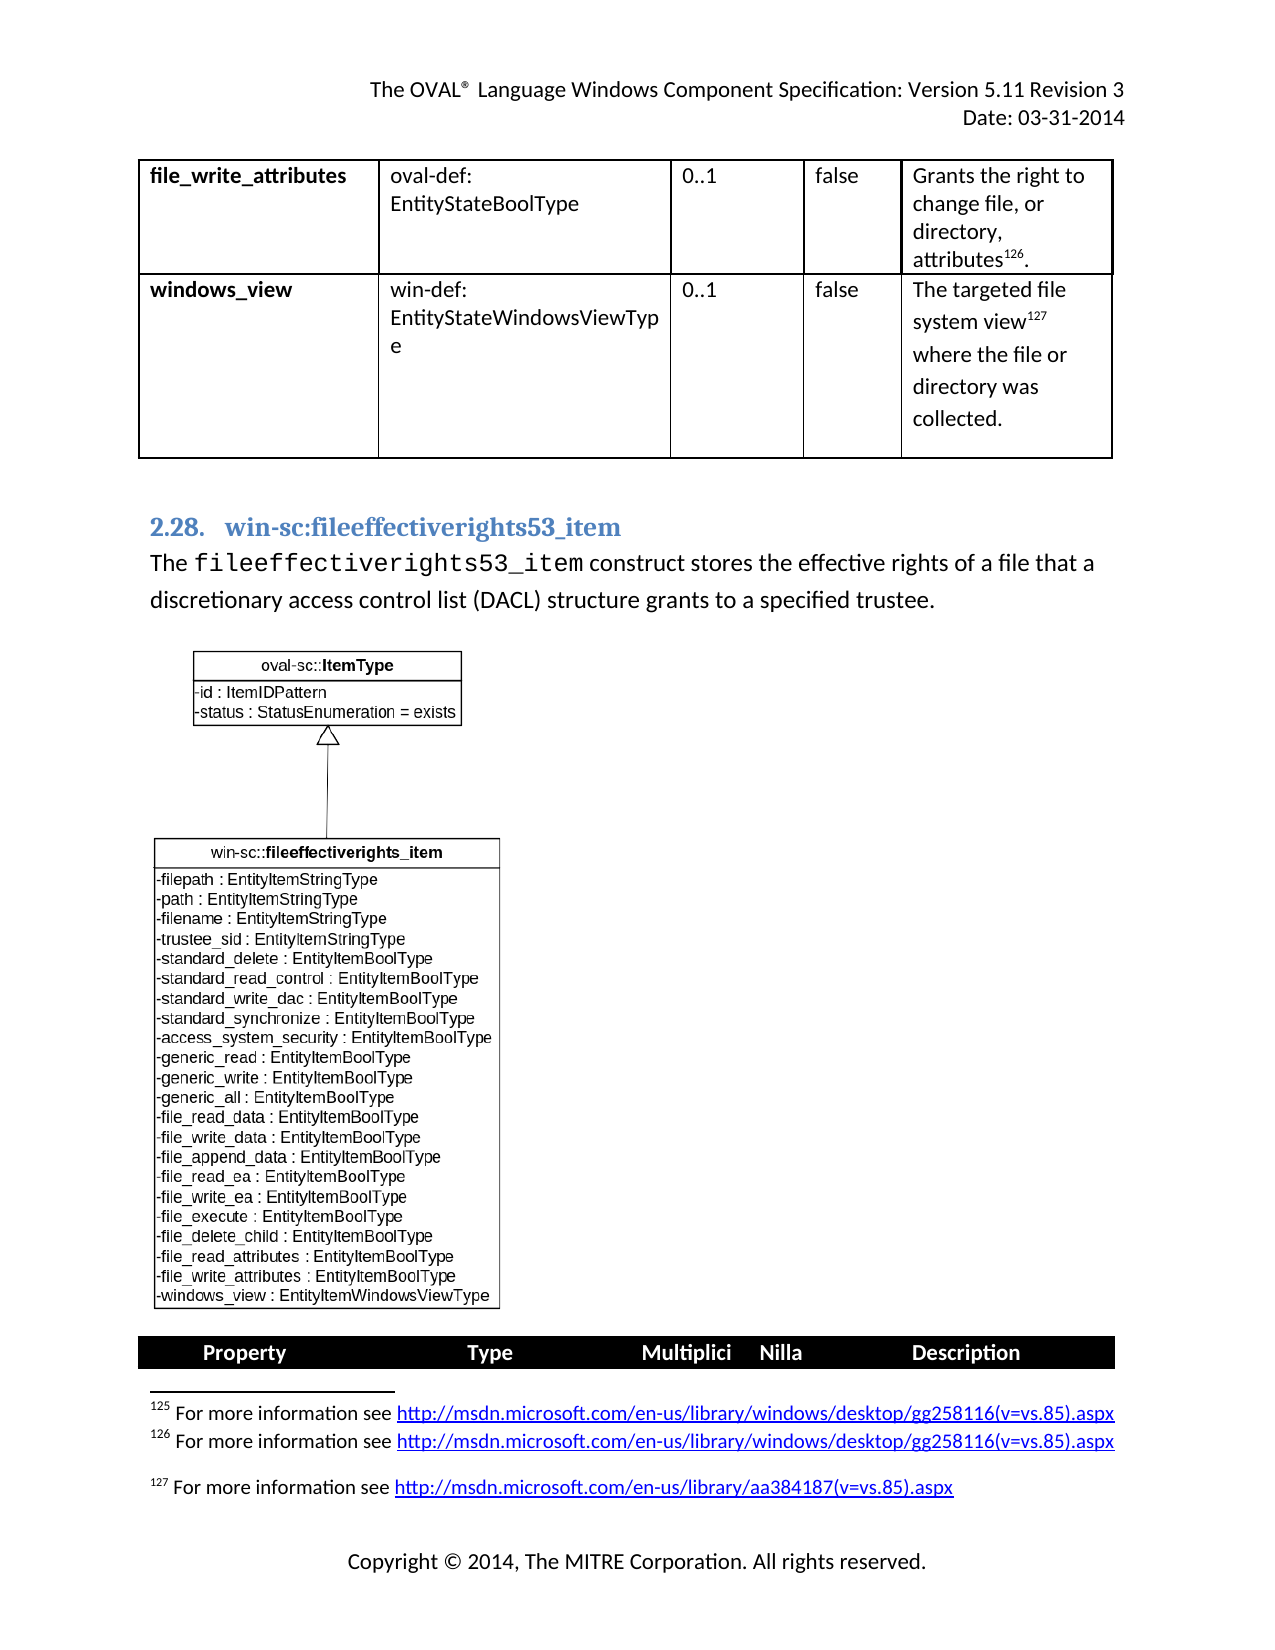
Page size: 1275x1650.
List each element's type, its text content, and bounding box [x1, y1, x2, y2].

text The fileeffectiverights53_item construct stores the effective rights of a file that a discretionary access control list (DACL) structure grants to a specified trustee. [150, 548, 1125, 614]
table_cell file_write_attributes [140, 161, 378, 273]
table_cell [380, 161, 670, 273]
table_header Nillable [744, 1339, 818, 1366]
table_cell win-def: EntityStateWindowsViewType [379, 275, 670, 457]
table_cell false [805, 161, 900, 273]
table_header Property [140, 1339, 350, 1366]
table_header Multiplicity [630, 1339, 743, 1366]
table_cell Grants the right to change file, or directory, attributes. [903, 161, 1111, 273]
table_cell The targeted file system view where the file or directory was collected. [902, 275, 1111, 457]
table_cell 0..1 [671, 275, 803, 457]
table_cell false [804, 275, 901, 457]
table_cell windows_view [140, 275, 378, 457]
table_header Type [351, 1339, 629, 1366]
table_cell 0..1 [672, 161, 803, 273]
table_header Description [819, 1339, 1113, 1366]
subtitle win-sc:fileeffectiverights53_item [150, 512, 1125, 543]
